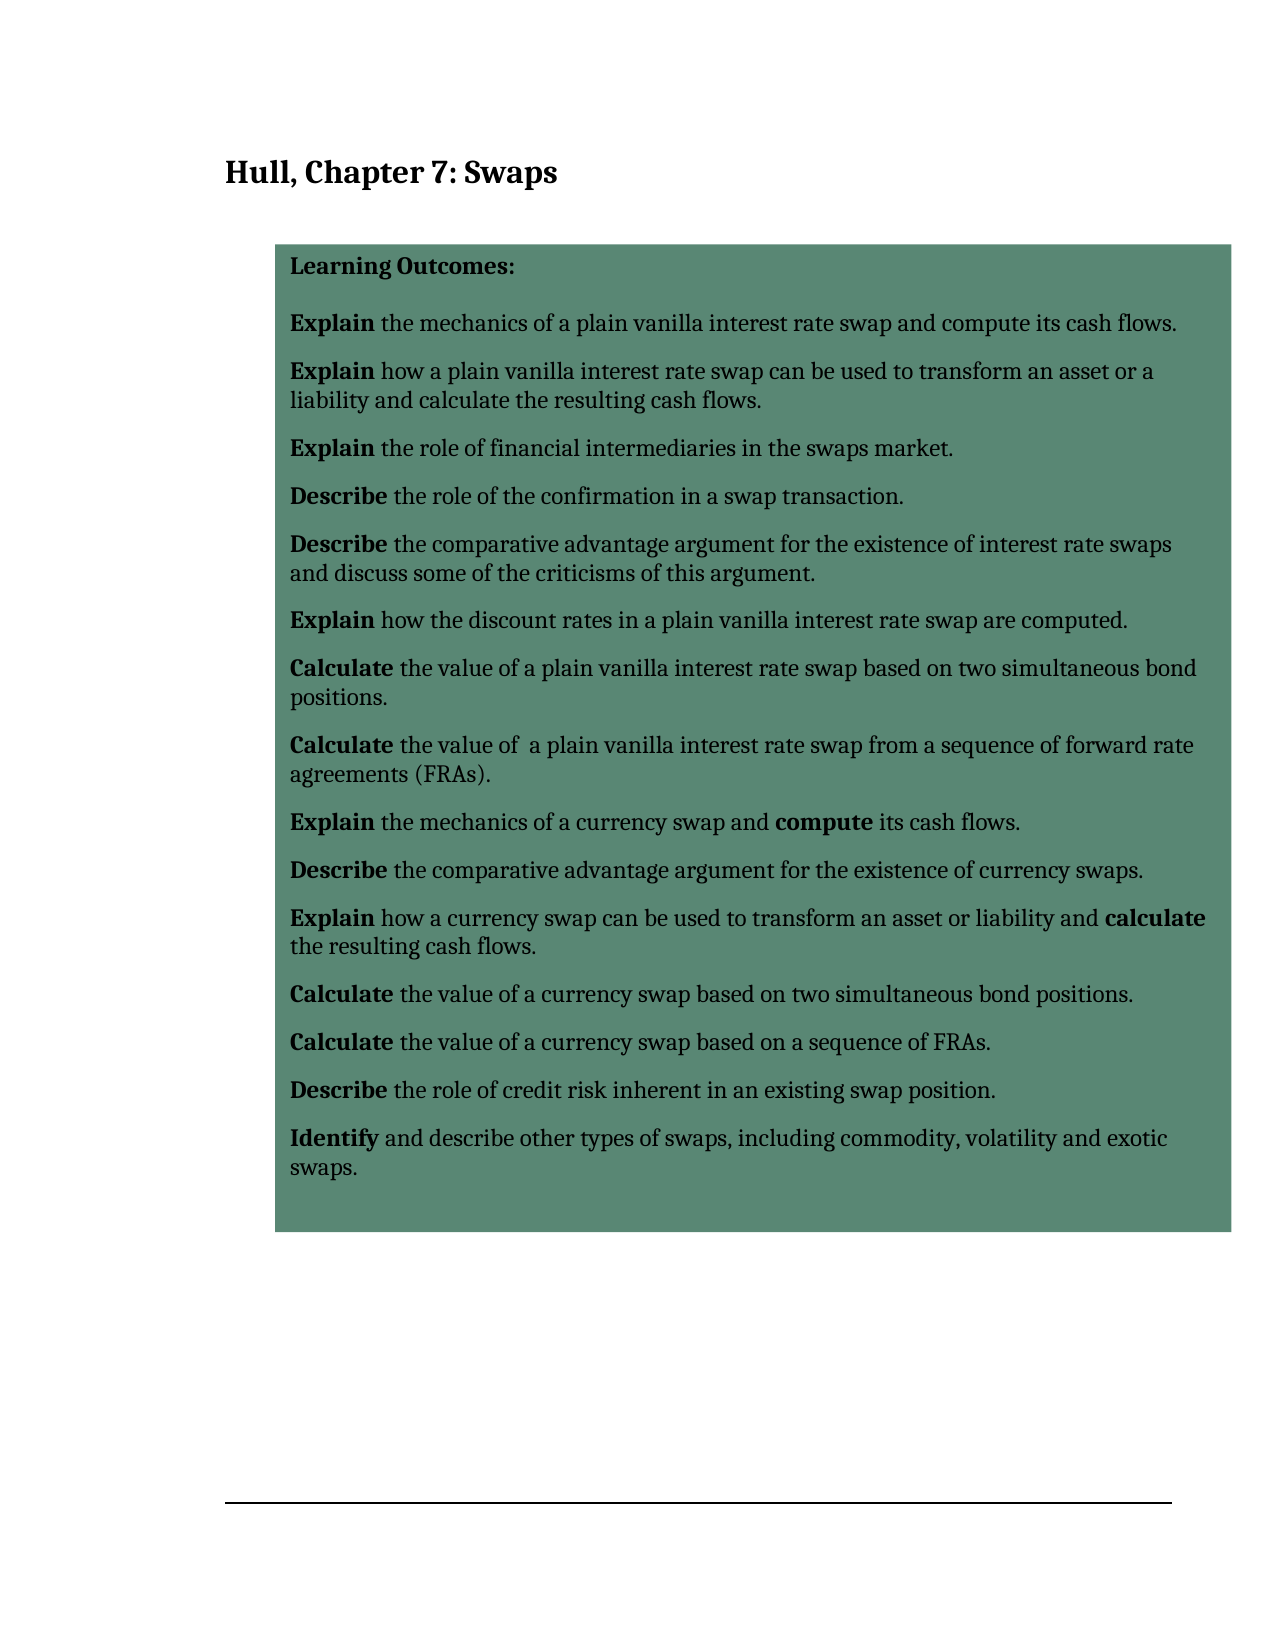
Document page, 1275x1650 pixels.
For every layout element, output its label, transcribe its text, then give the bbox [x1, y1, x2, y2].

subtitle Hull, Chapter 7: Swaps [225, 153, 1172, 192]
